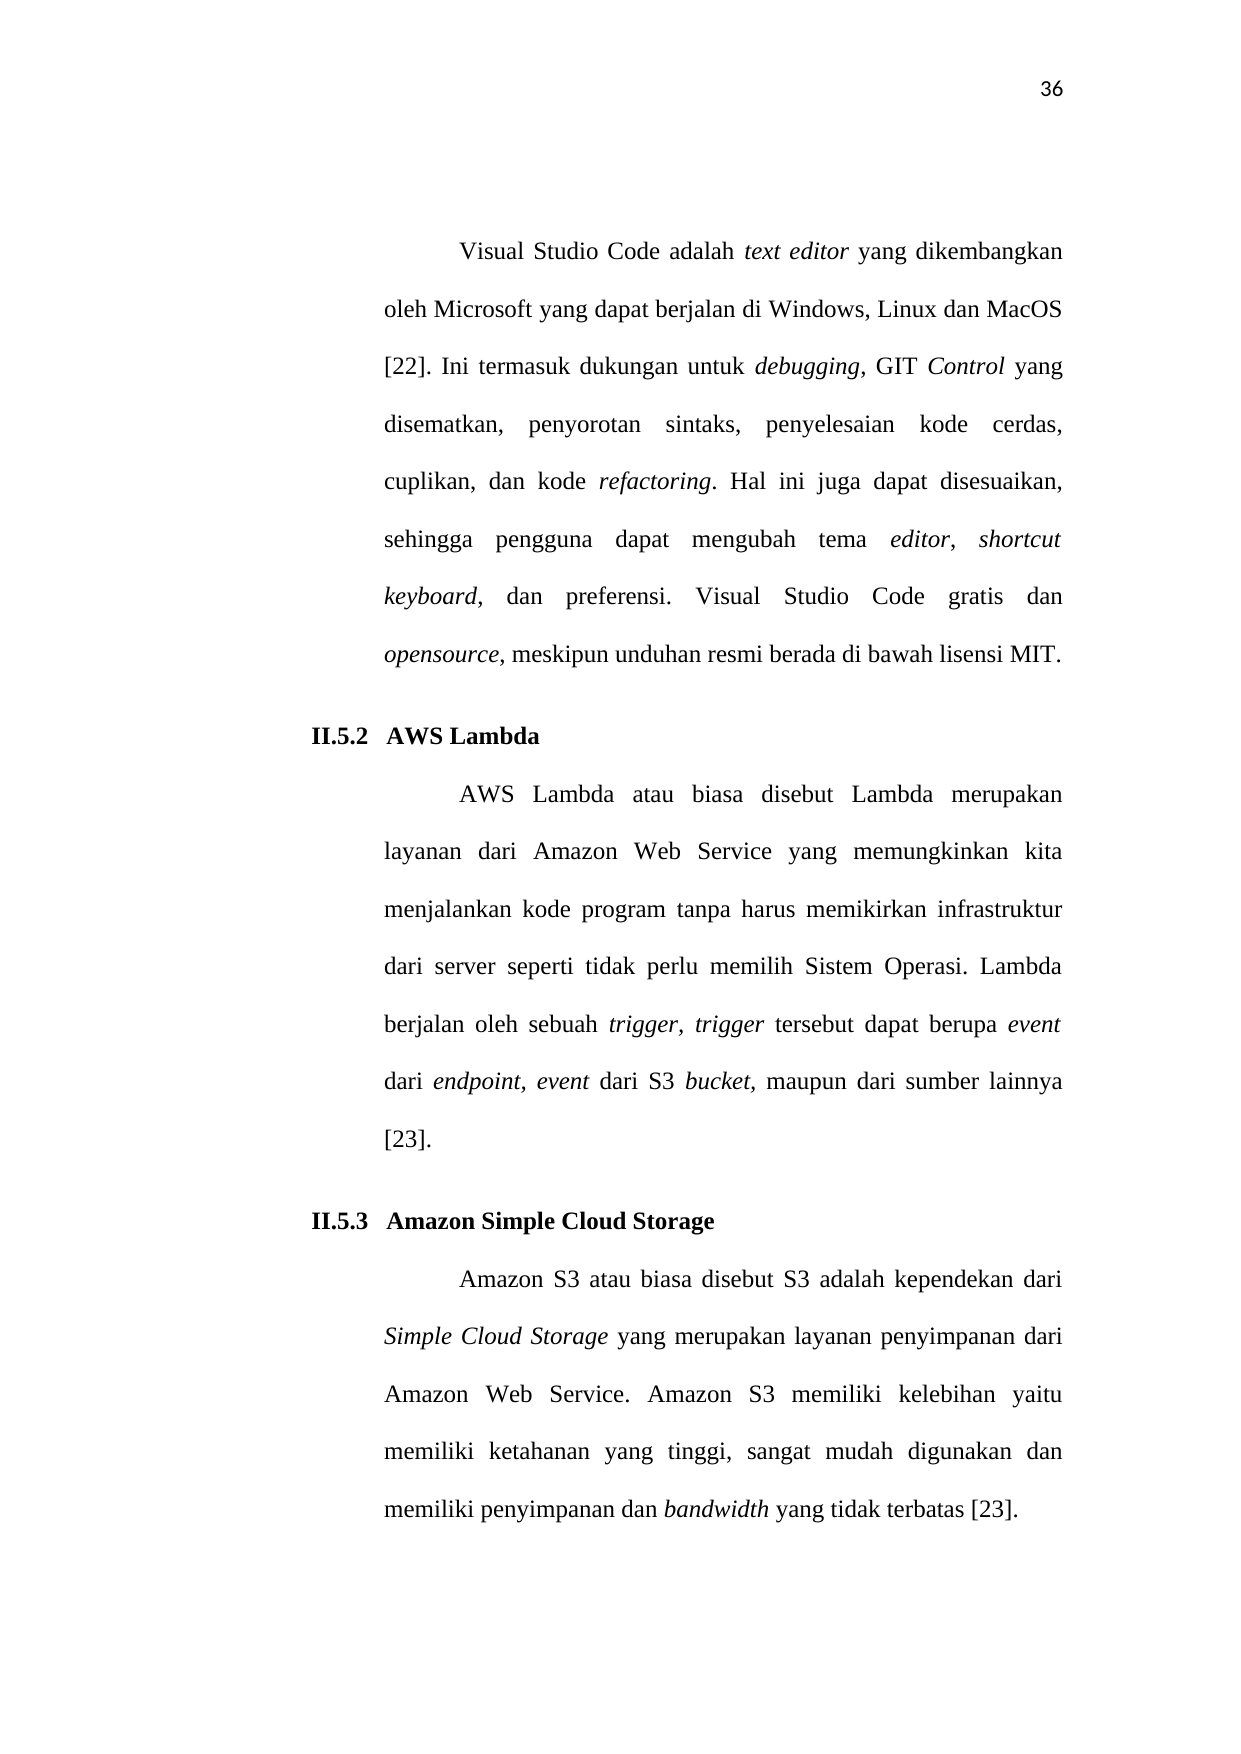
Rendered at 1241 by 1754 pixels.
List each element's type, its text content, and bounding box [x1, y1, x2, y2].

subtitle AWS Lambda [311, 721, 1063, 750]
text Visual Studio Code adalah text editor yang dikembangkan oleh Microsoft yang dapat berjalan di Windows, Linux dan MacOS [22]. Ini termasuk dukungan untuk debugging, GIT Control yang disematkan, penyorotan sintaks, penyelesaian kode cerdas, cuplikan, dan kode refactoring. Hal ini juga dapat disesuaikan, sehingga pengguna dapat mengubah tema editor, shortcut keyboard, dan preferensi. Visual Studio Code gratis dan opensource, meskipun unduhan resmi berada di bawah lisensi MIT. [384, 236, 1063, 667]
text Amazon S3 atau biasa disebut S3 adalah kependekan dari Simple Cloud Storage yang merupakan layanan penyimpanan dari Amazon Web Service. Amazon S3 memiliki kelebihan yaitu memiliki ketahanan yang tinggi, sangat mudah digunakan dan memiliki penyimpanan dan bandwidth yang tidak terbatas [23]. [384, 1264, 1063, 1522]
subtitle Amazon Simple Cloud Storage [311, 1206, 1063, 1235]
text AWS Lambda atau biasa disebut Lambda merupakan layanan dari Amazon Web Service yang memungkinkan kita menjalankan kode program tanpa harus memikirkan infrastruktur dari server seperti tidak perlu memilih Sistem Operasi. Lambda berjalan oleh sebuah trigger, trigger tersebut dapat berupa event dari endpoint, event dari S3 bucket, maupun dari sumber lainnya [23]. [384, 779, 1063, 1152]
